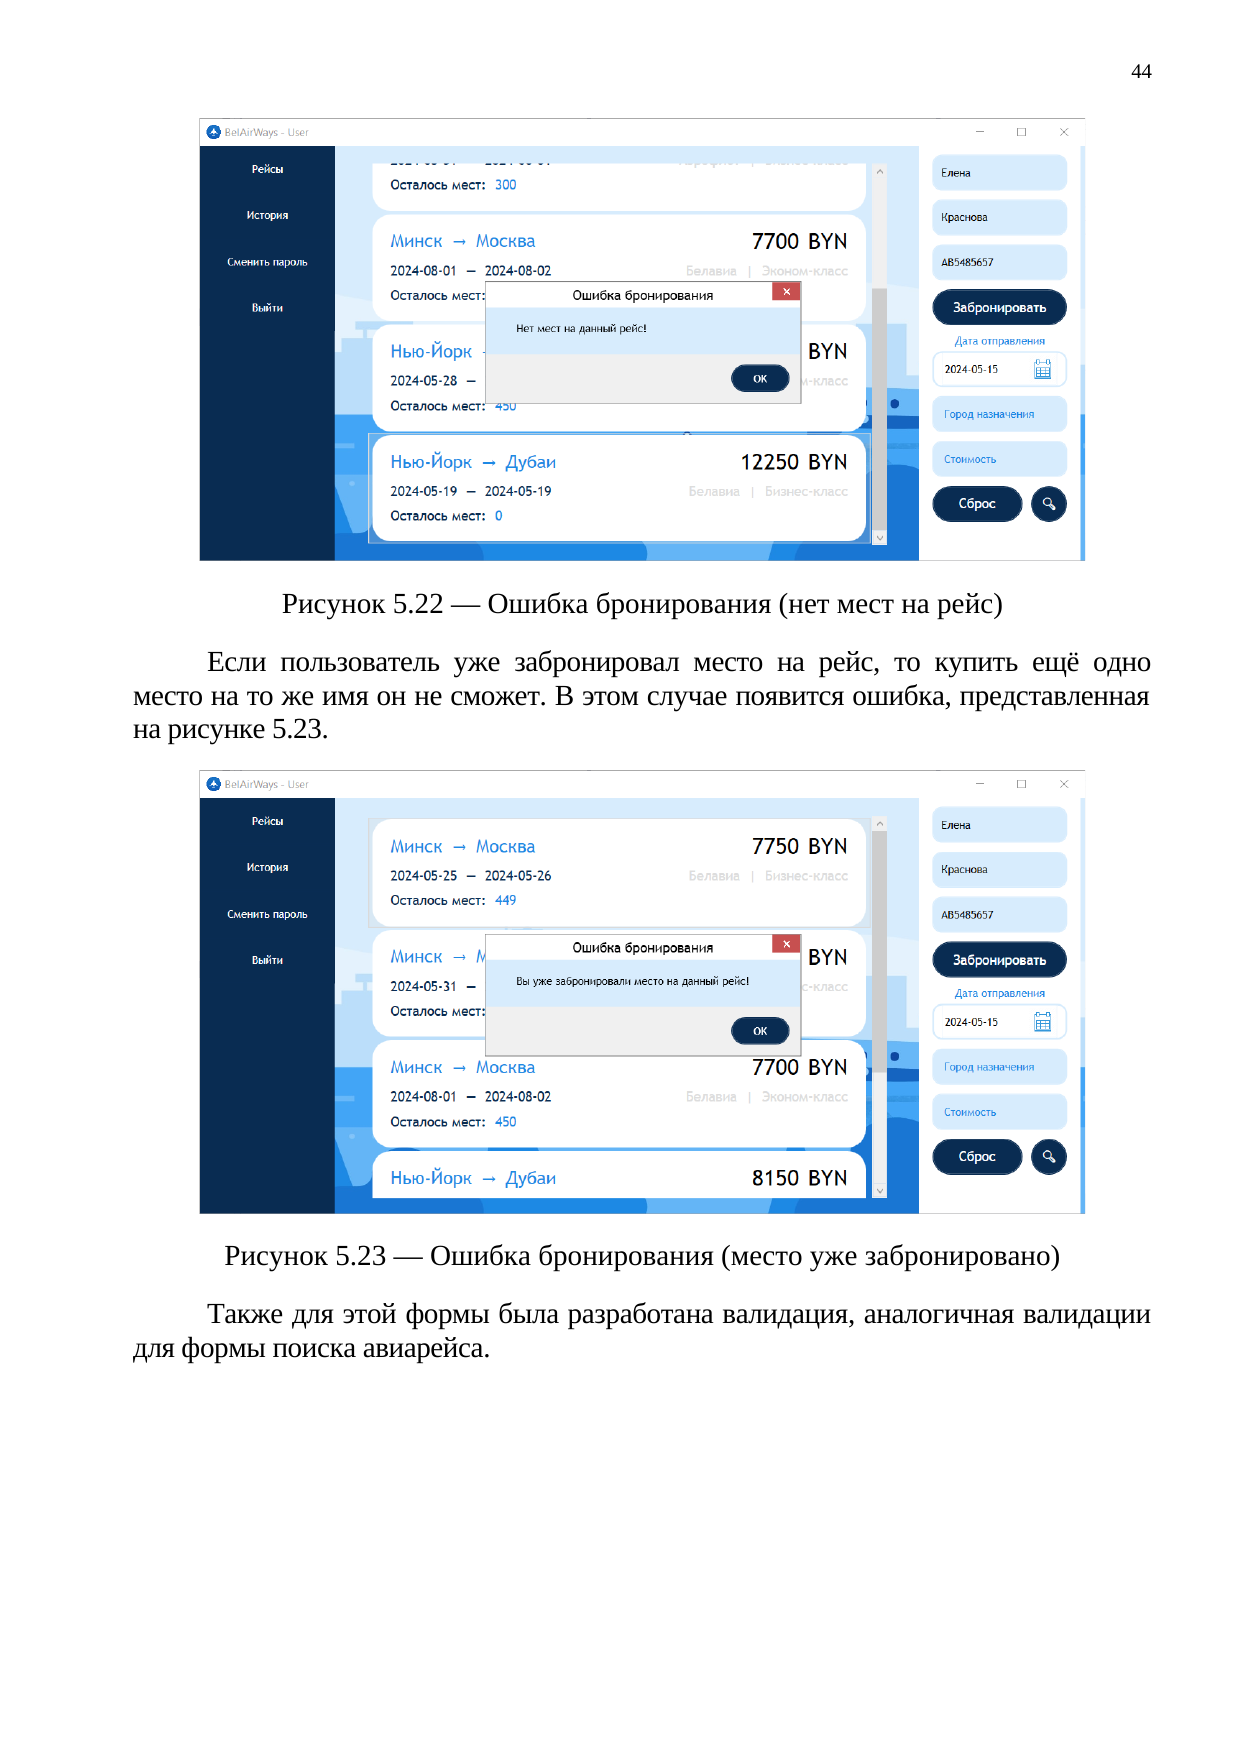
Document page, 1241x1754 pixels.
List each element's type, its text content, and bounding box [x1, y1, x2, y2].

text Если пользователь уже забронировал место на рейс, то купить ещё одно место на то же имя он не сможет. В этом случае появится ошибка, представленная на рисунке 5.23. [133, 644, 1152, 745]
picture [199, 770, 1086, 1214]
text Также для этой формы была разработана валидация, аналогичная валидации для формы поиска авиарейса. [133, 1297, 1152, 1364]
text Рисунок 5.23 — Ошибка бронирования (место уже забронировано) [133, 1238, 1152, 1272]
text Рисунок 5.22 — Ошибка бронирования (нет мест на рейс) [133, 586, 1152, 619]
picture [199, 118, 1086, 561]
